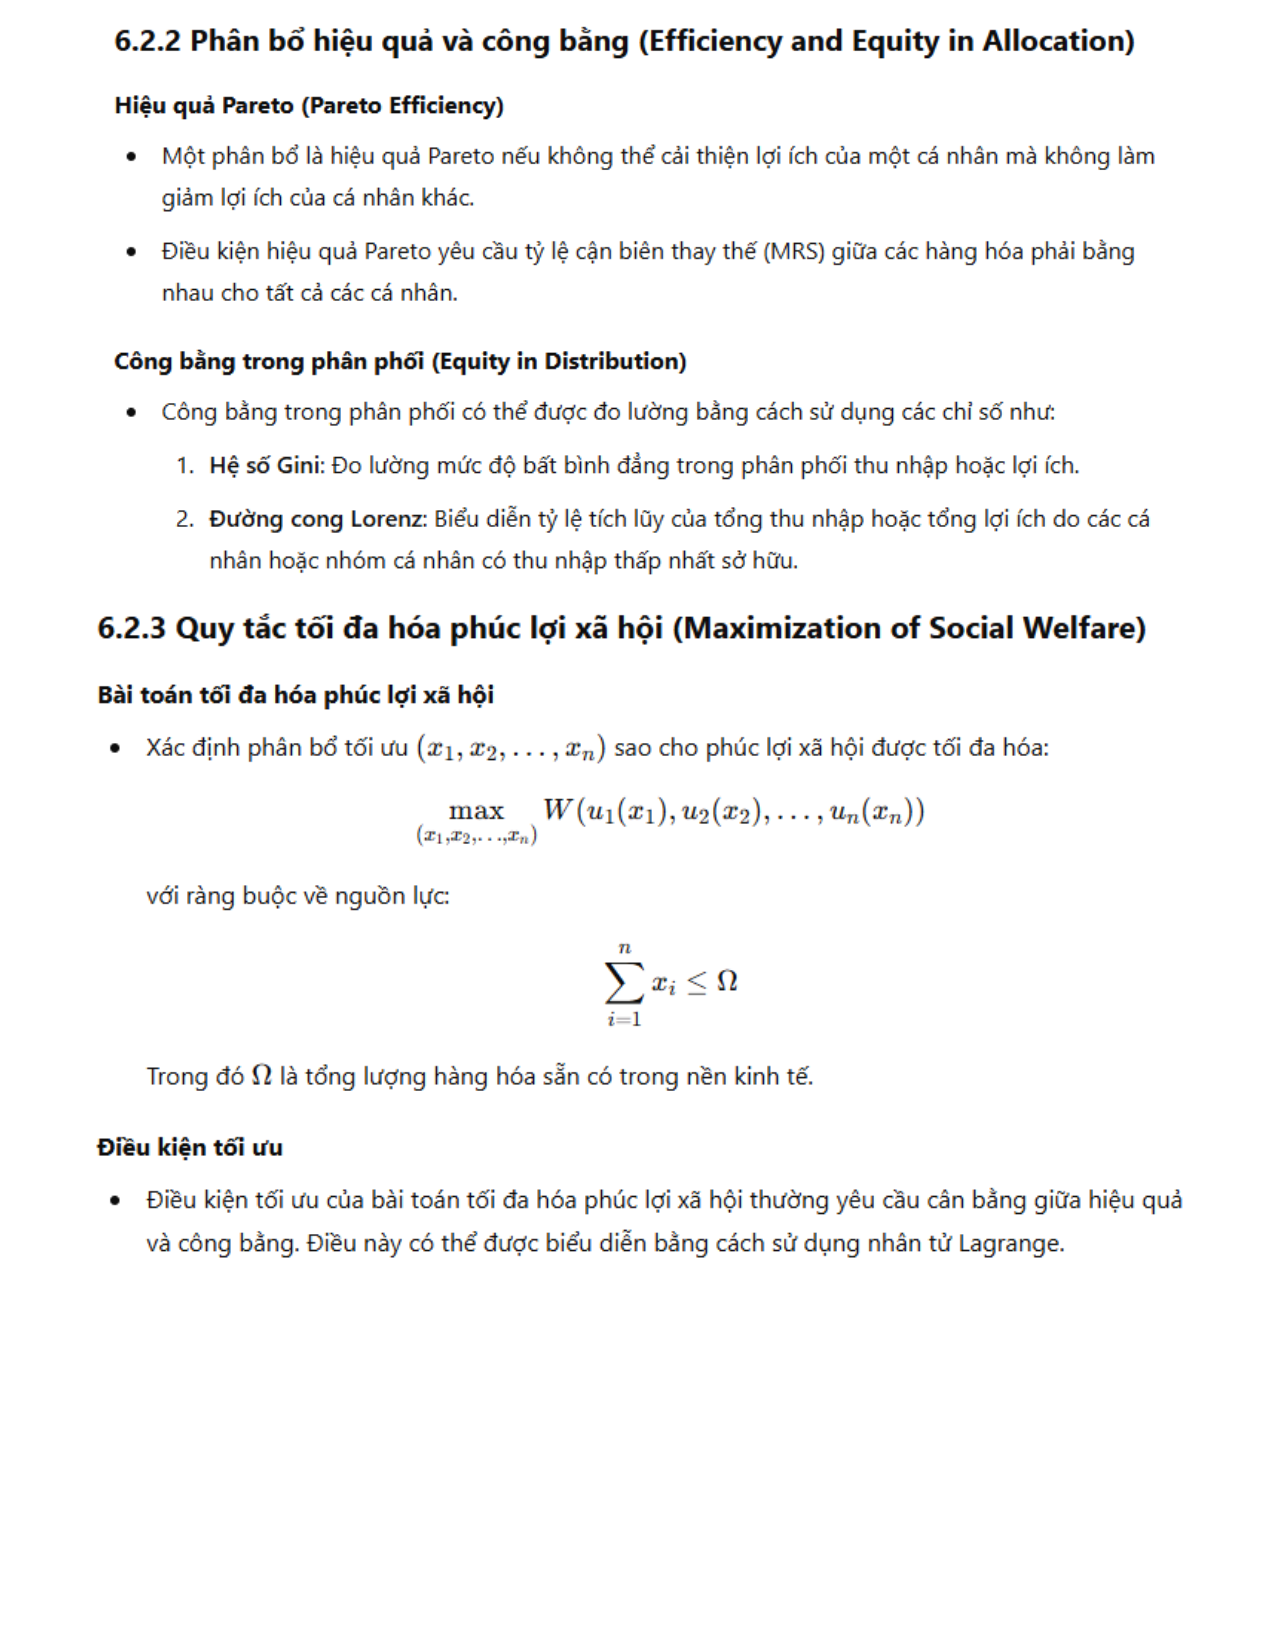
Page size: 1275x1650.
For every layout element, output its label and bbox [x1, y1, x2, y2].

picture [75, 600, 1200, 1267]
picture [75, 0, 1200, 582]
